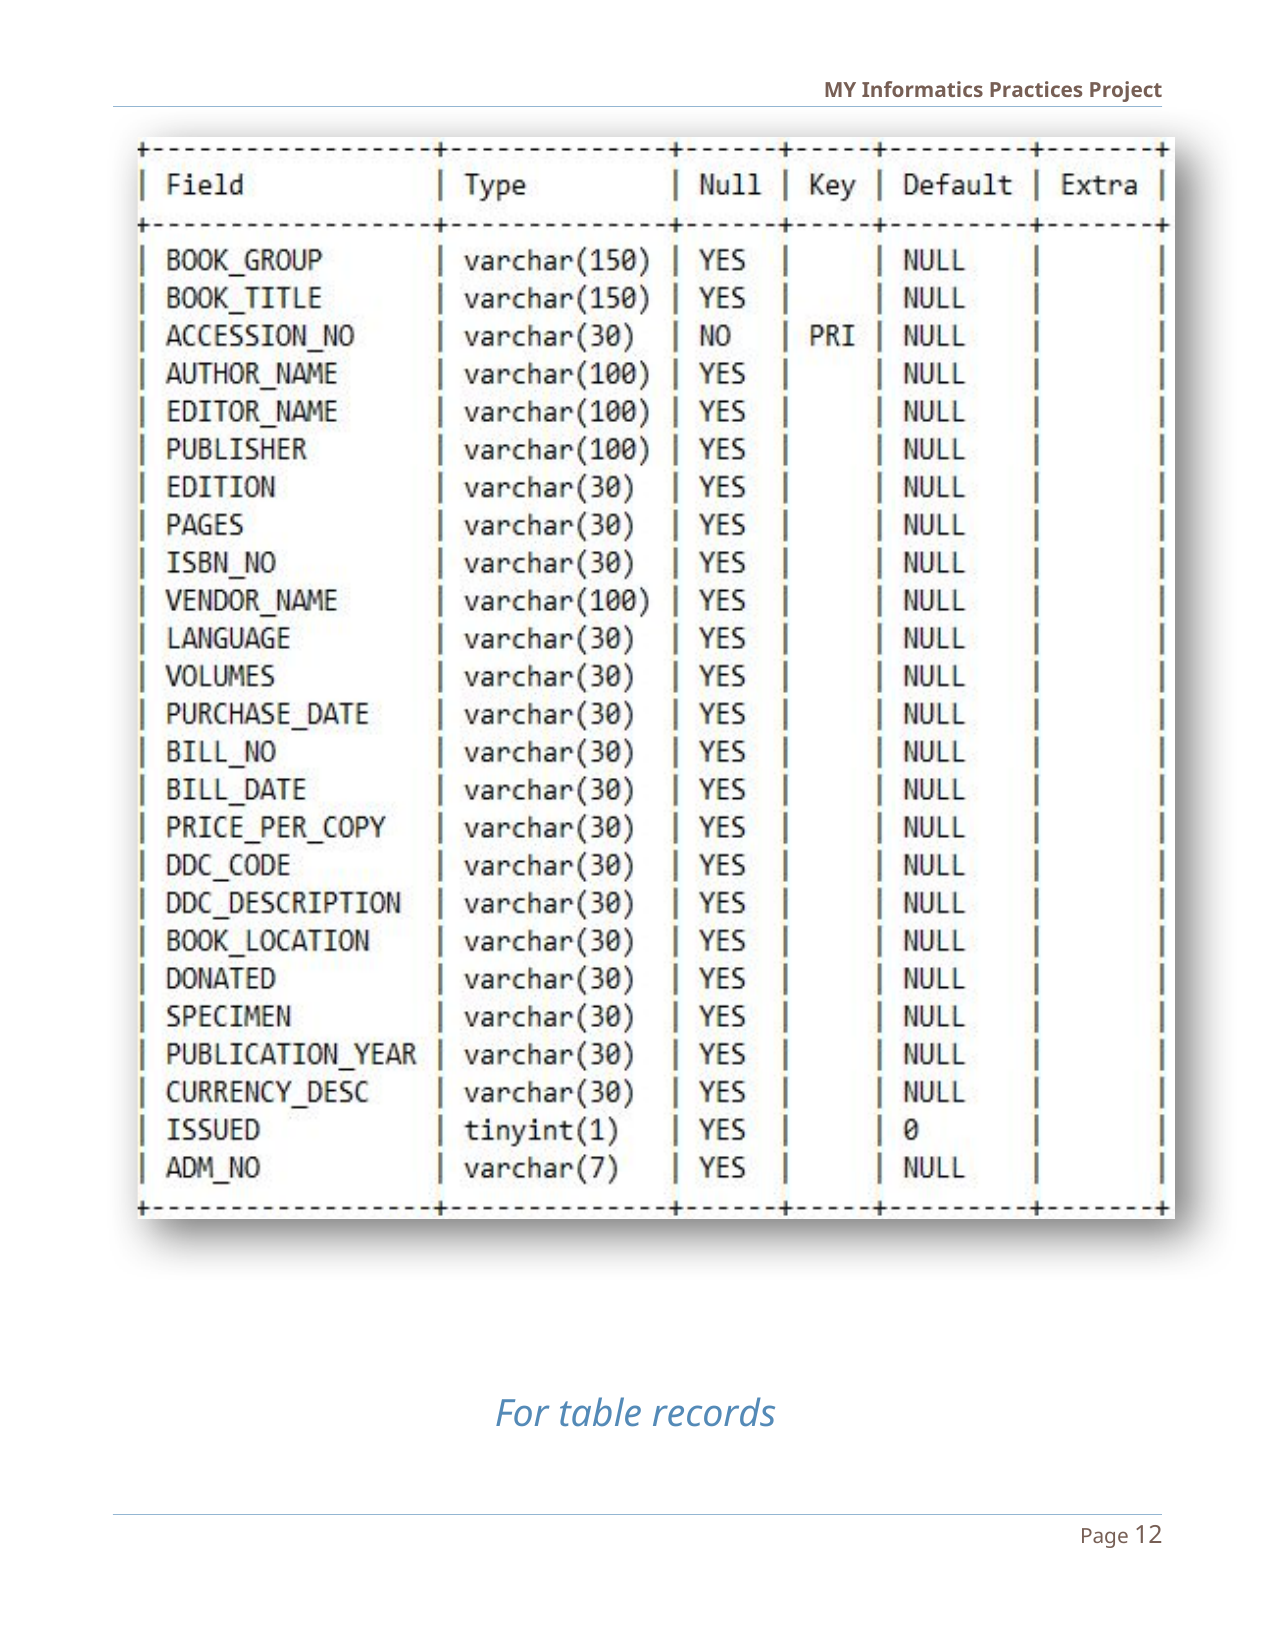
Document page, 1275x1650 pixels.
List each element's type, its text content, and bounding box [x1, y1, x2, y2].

picture [137, 137, 1175, 1219]
text For table records [112, 1387, 1162, 1438]
